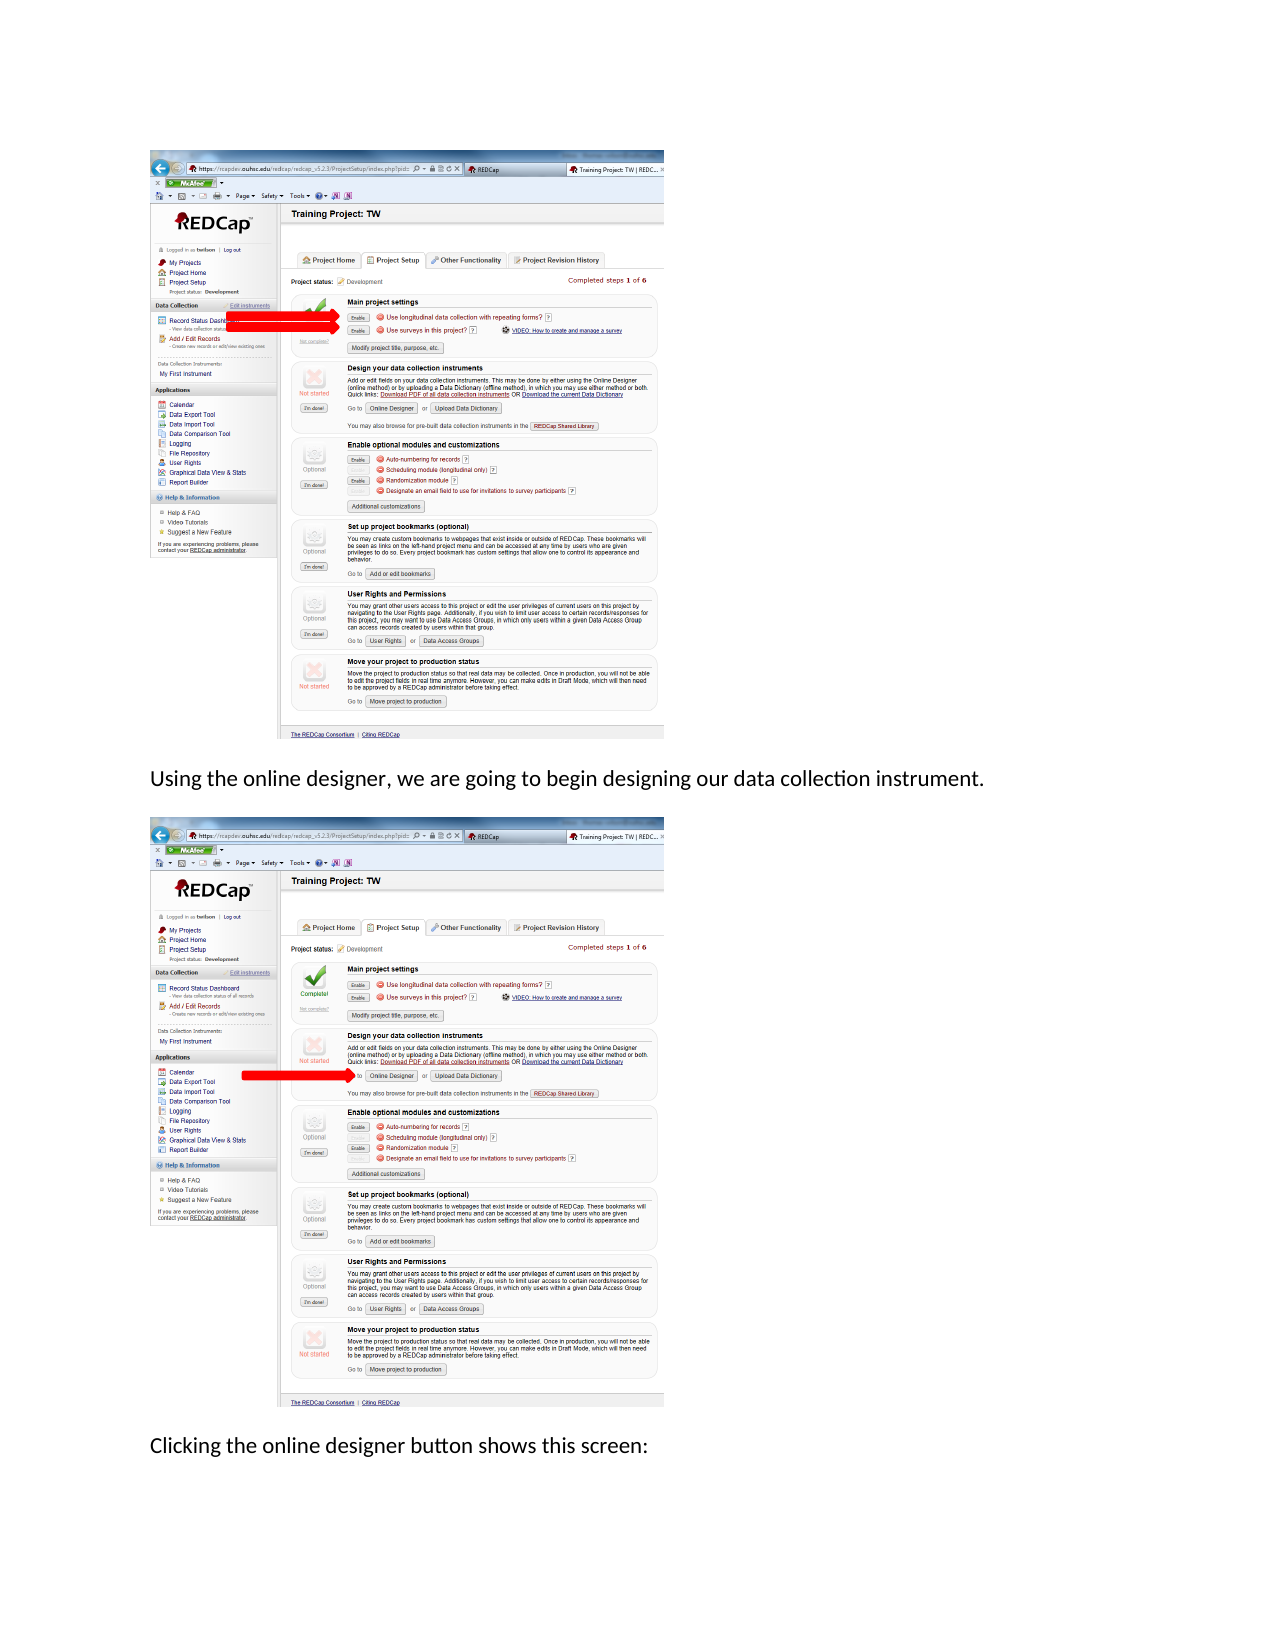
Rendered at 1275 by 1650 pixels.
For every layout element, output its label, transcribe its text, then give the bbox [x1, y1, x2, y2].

text Using the online designer, we are going to begin designing our data collection instrument. [150, 764, 1125, 792]
picture [150, 817, 664, 1407]
text Clicking the online designer button shows this screen: [150, 1431, 1125, 1459]
picture [150, 150, 664, 739]
